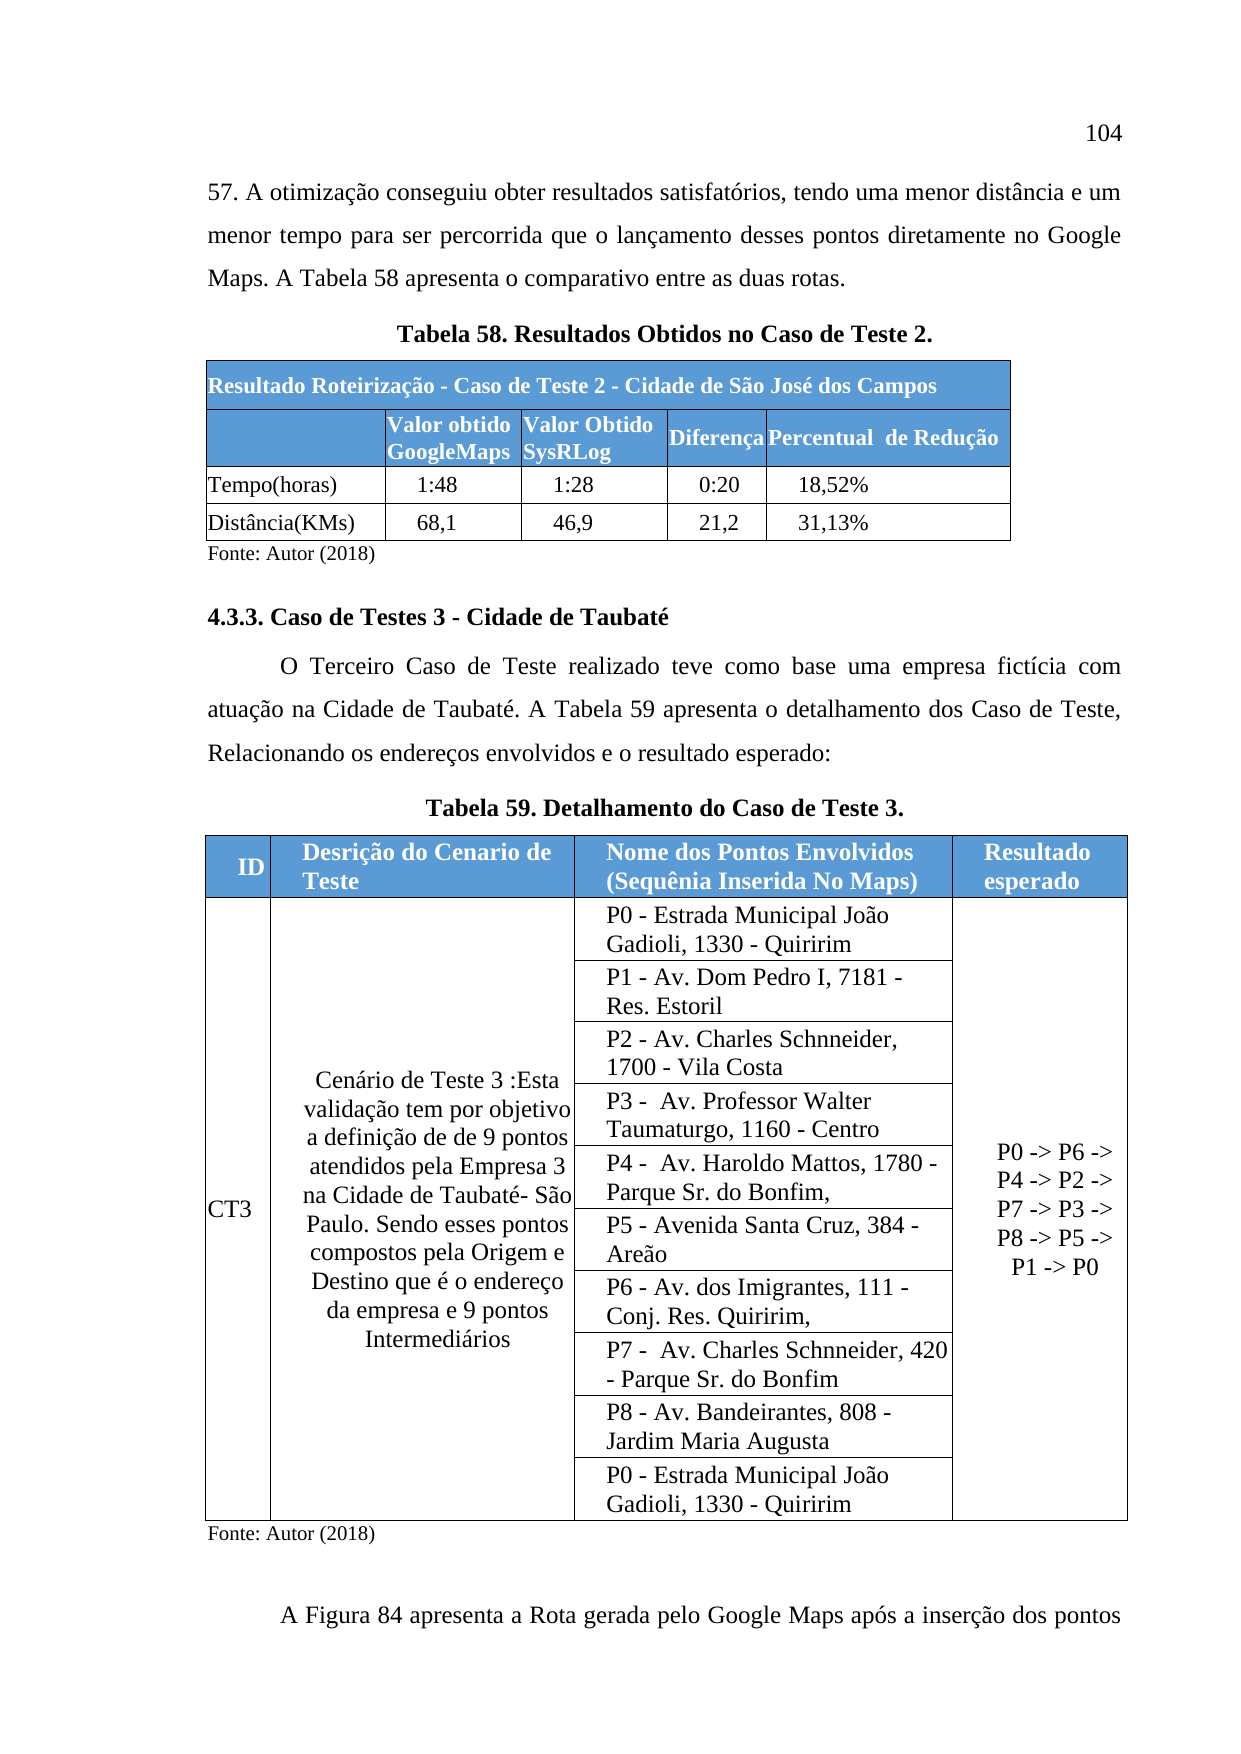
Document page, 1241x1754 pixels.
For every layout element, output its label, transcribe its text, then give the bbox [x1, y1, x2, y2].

table_cell 0:20 [668, 467, 766, 502]
table_cell Cenário de Teste 3 :Esta validação tem por objetivo a definição de de 9 pontos atendidos pela Empresa 3 na Cidade de Taubaté- São Paulo. Sendo esses pontos compostos pela Origem e Destino que é o endereço da empresa e 9 pontos Intermediários [271, 898, 574, 1519]
table_cell P2 - Av. Charles Schnneider, 1700 - Vila Costa [575, 1022, 952, 1083]
table_cell P1 - Av. Dom Pedro I, 7181 - Res. Estoril [575, 961, 952, 1021]
table_cell 31,13% [767, 504, 1010, 540]
table_cell P0 - Estrada Municipal João Gadioli, 1330 - Quiririm [575, 898, 952, 959]
table_cell 68,1 [386, 504, 521, 540]
table_cell P5 - Avenida Santa Cruz, 384 - Areão [575, 1209, 952, 1269]
table_cell P4 - Av. Haroldo Mattos, 1780 - Parque Sr. do Bonfim, [575, 1146, 952, 1208]
table_cell 1:28 [522, 467, 667, 502]
table_cell 18,52% [767, 467, 1010, 502]
table_cell Distância(KMs) [207, 504, 385, 540]
table_cell P0 -> P6 -> P4 -> P2 -> P7 -> P3 -> P8 -> P5 -> P1 -> P0 [953, 898, 1127, 1519]
table_cell P0 - Estrada Municipal João Gadioli, 1330 - Quiririm [575, 1458, 952, 1519]
table_cell CT3 [206, 898, 270, 1519]
table_cell P7 - Av. Charles Schnneider, 420 - Parque Sr. do Bonfim [575, 1333, 952, 1394]
text Fonte: Autor (2018) [207, 1521, 1122, 1544]
text Tabela 59. Detalhamento do Caso de Teste 3. [207, 793, 1122, 822]
text O Terceiro Caso de Teste realizado teve como base uma empresa fictícia com atuação na Cidade de Taubaté. A Tabela 59 apresenta o detalhamento dos Caso de Teste, Relacionando os endereços envolvidos e o resultado esperado: [207, 651, 1122, 766]
table_header Desrição do Cenario de Teste [271, 836, 574, 897]
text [207, 1600, 1122, 1628]
table_cell 46,9 [522, 504, 667, 540]
table_header Nome dos Pontos Envolvidos (Sequênia Inserida No Maps) [575, 836, 952, 897]
table_cell Valor obtido GoogleMaps [386, 410, 521, 466]
text Tabela 58. Resultados Obtidos no Caso de Teste 2. [207, 319, 1122, 348]
text Fonte: Autor (2018) [207, 541, 1122, 565]
table_cell P8 - Av. Bandeirantes, 808 - Jardim Maria Augusta [575, 1396, 952, 1457]
table_cell Valor Obtido SysRLog [522, 410, 667, 466]
table_cell Diferença [668, 410, 766, 466]
table_cell [207, 410, 385, 466]
table_cell Percentual de Redução [767, 410, 1010, 466]
table_header ID [206, 836, 270, 897]
table_cell 21,2 [668, 504, 766, 540]
table_header Resultado Roteirização - Caso de Teste 2 - Cidade de São José dos Campos [207, 361, 1010, 409]
table_cell P3 - Av. Professor Walter Taumaturgo, 1160 - Centro [575, 1084, 952, 1145]
table_cell 1:48 [386, 467, 521, 502]
subtitle Caso de Testes 3 - Cidade de Taubaté [207, 602, 1122, 631]
table_cell P6 - Av. dos Imigrantes, 111 - Conj. Res. Quiririm, [575, 1271, 952, 1332]
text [207, 177, 1122, 292]
table_header Resultado esperado [953, 836, 1127, 897]
table_cell Tempo(horas) [207, 467, 385, 502]
